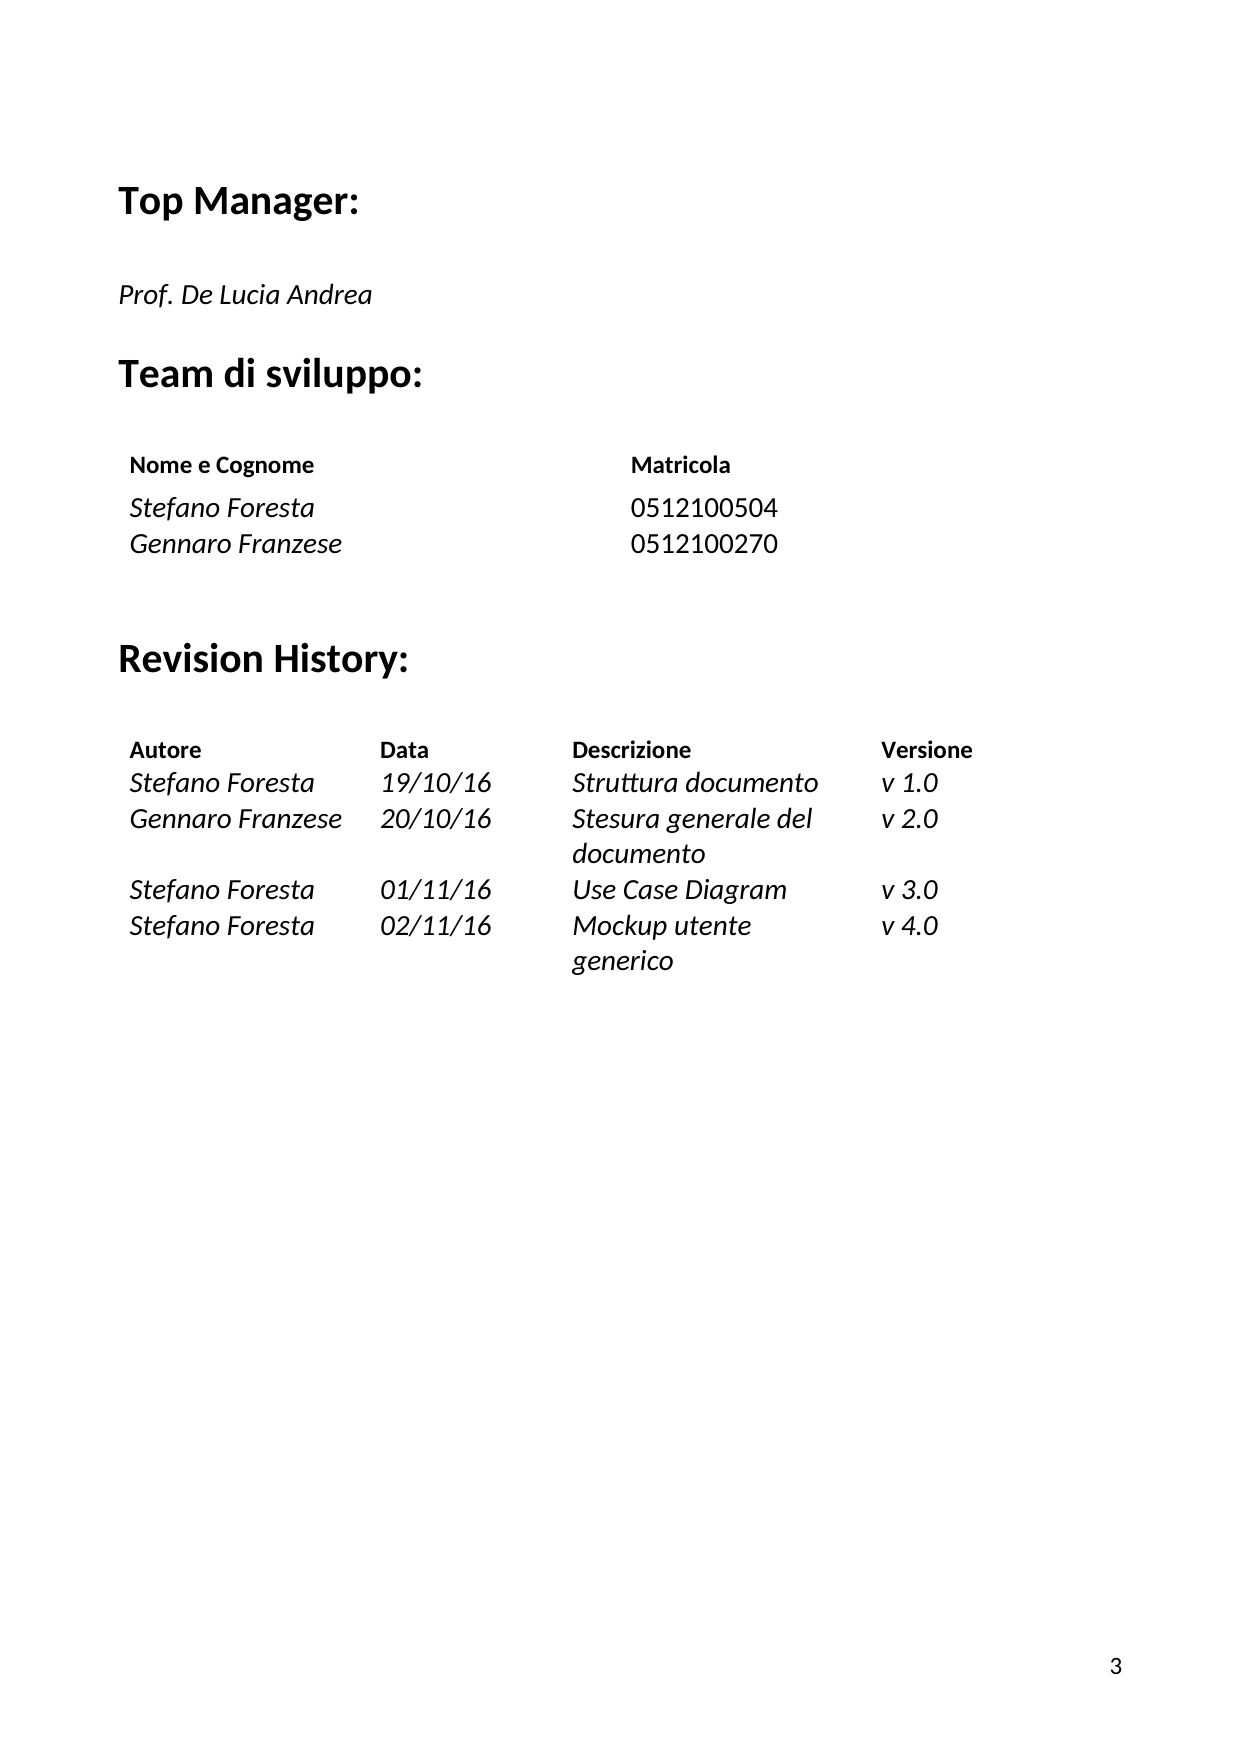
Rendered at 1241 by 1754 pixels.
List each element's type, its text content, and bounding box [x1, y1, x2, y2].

table_header Descrizione [561, 734, 870, 764]
table_header Autore [118, 734, 369, 764]
table_cell v 4.0 [870, 907, 1120, 978]
table_cell Gennaro Franzese [118, 525, 619, 561]
table_cell Gennaro Franzese [118, 800, 369, 871]
table_cell 0512100270 [619, 525, 1120, 561]
table_cell 19/10/16 [369, 764, 561, 800]
table_cell Use Case Diagram [561, 871, 870, 907]
table_cell Stefano Foresta [118, 490, 619, 525]
table_cell v 1.0 [870, 764, 1120, 800]
table_header Versione [870, 734, 1120, 764]
table_cell Stefano Foresta [118, 907, 369, 978]
table_cell 01/11/16 [369, 871, 561, 907]
table_cell v 3.0 [870, 871, 1120, 907]
table_header Matricola [619, 449, 1120, 489]
text Prof. De Lucia Andrea [118, 276, 1122, 312]
table_cell 20/10/16 [369, 800, 561, 871]
text Revision History: [118, 632, 1122, 683]
table_cell Stefano Foresta [118, 764, 369, 800]
table_cell 02/11/16 [369, 907, 561, 978]
table_cell 0512100504 [619, 490, 1120, 525]
text Team di sviluppo: [118, 347, 1122, 398]
table_cell Mockup utente generico [561, 907, 870, 978]
table_header Data [369, 734, 561, 764]
table_cell Stesura generale del documento [561, 800, 870, 871]
table_cell Stefano Foresta [118, 871, 369, 907]
text Top Manager: [118, 174, 1122, 225]
table_cell v 2.0 [870, 800, 1120, 871]
table_header Nome e Cognome [118, 449, 619, 489]
table_cell Struttura documento [561, 764, 870, 800]
